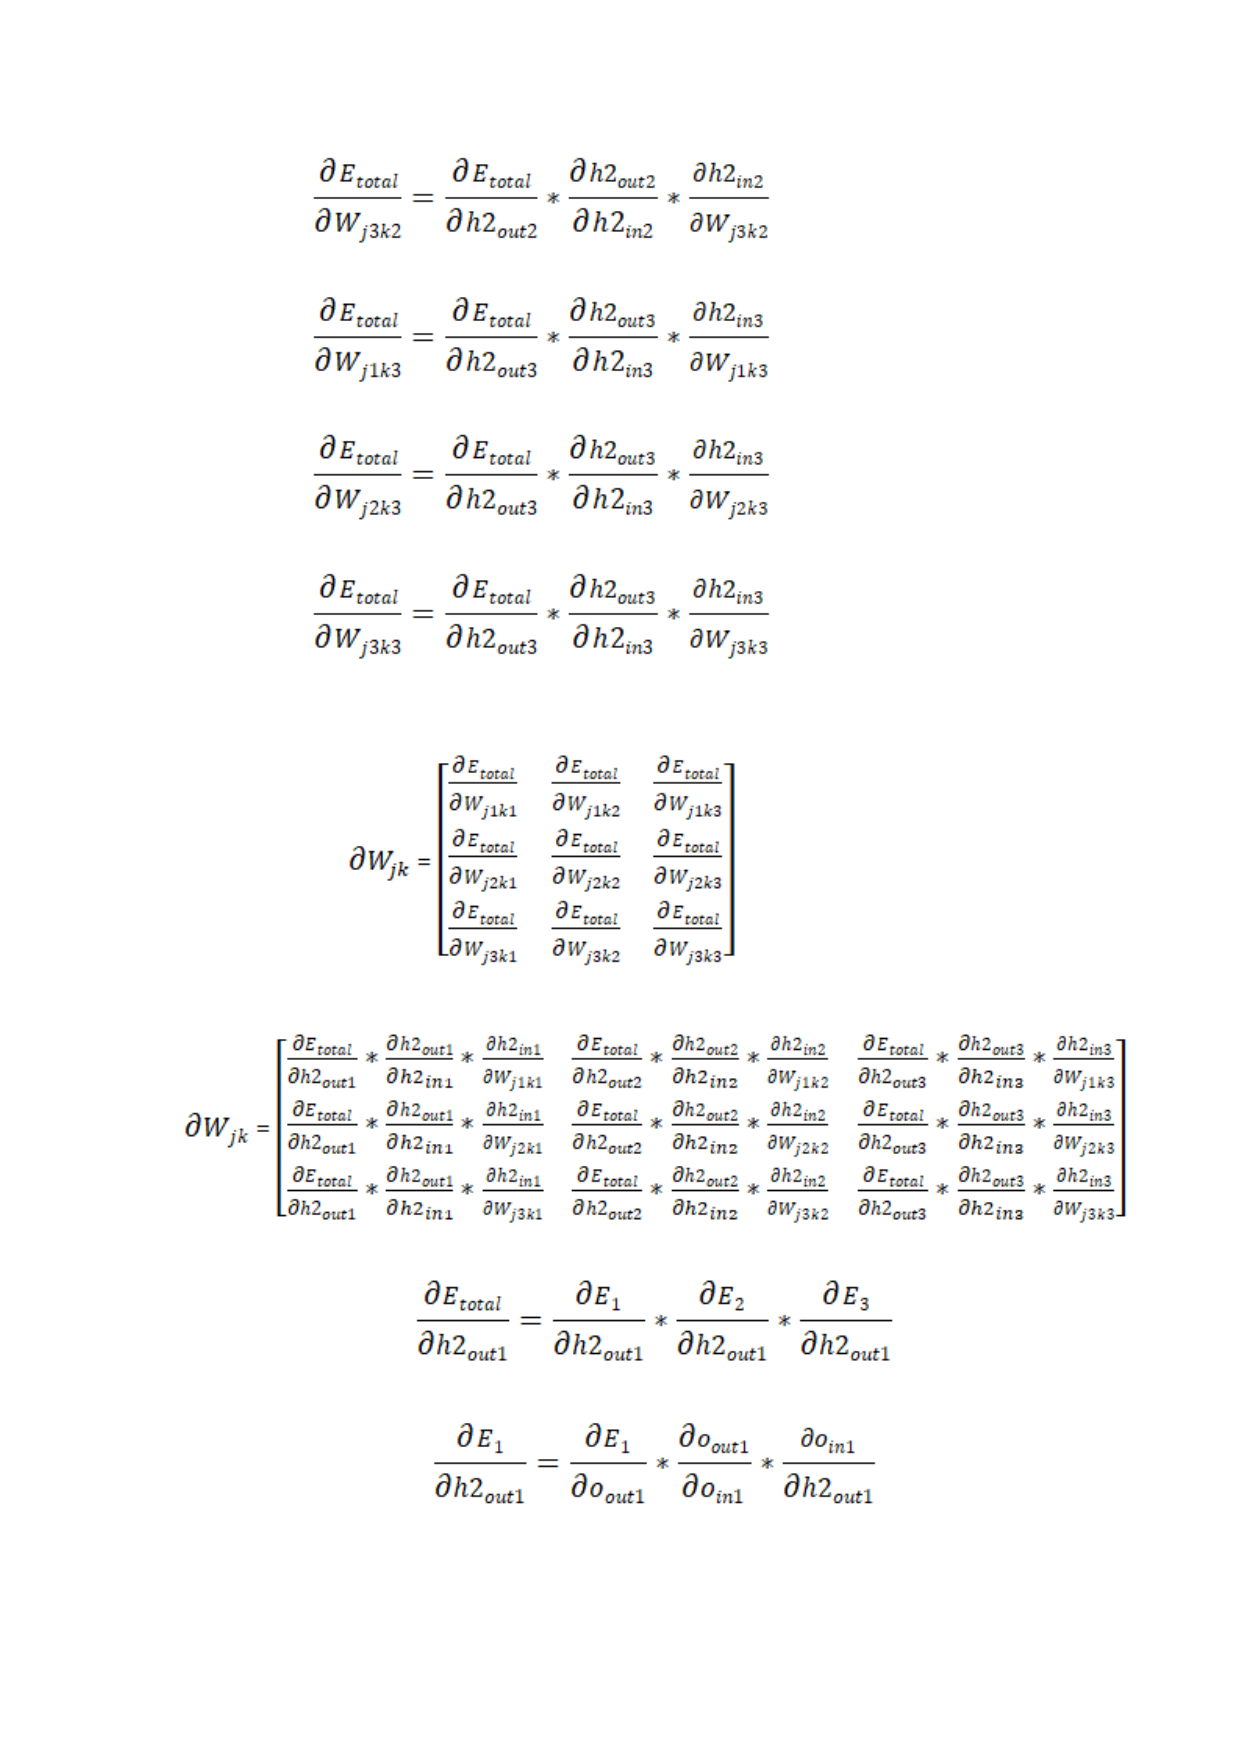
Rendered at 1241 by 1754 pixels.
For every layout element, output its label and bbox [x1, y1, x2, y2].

picture [150, 150, 1166, 1563]
